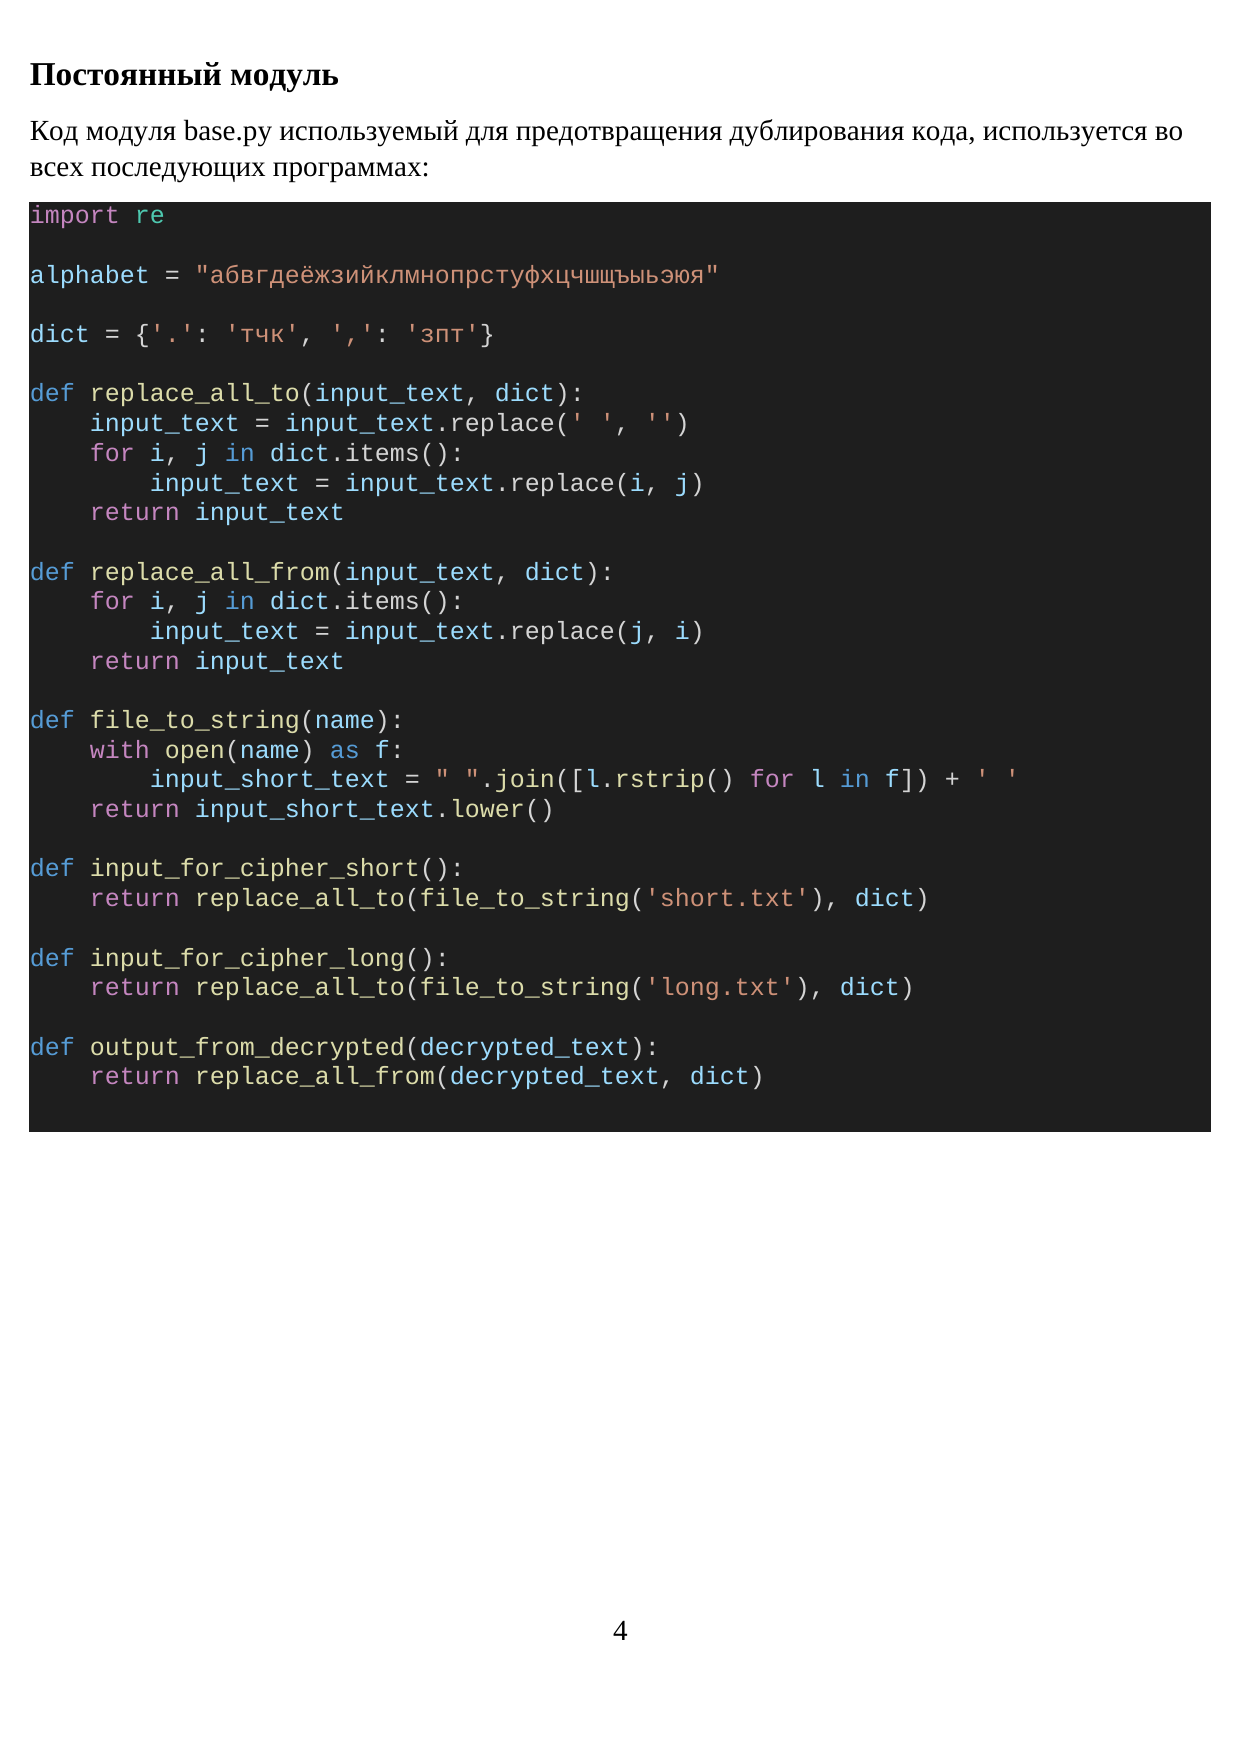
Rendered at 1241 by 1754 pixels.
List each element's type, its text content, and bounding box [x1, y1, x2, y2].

text return replace_all_from(decrypted_text, dict) [29, 1062, 1211, 1092]
text def input_for_cipher_short(): [29, 855, 1211, 884]
text return input_text [29, 647, 1211, 677]
text Код модуля base.py используемый для предотвращения дублирования кода, используется во всех последующих программах: [29, 113, 1211, 182]
text return input_text [29, 498, 1211, 528]
text for i, j in dict.items(): [29, 587, 1211, 617]
text input_short_text = " ".join([l.rstrip() for l in f]) + ' ' [29, 766, 1211, 795]
text alphabet = "абвгдеёжзийклмнопрстуфхцчшщъыьэюя" [29, 261, 1211, 291]
text def replace_all_from(input_text, dict): [29, 558, 1211, 587]
text def replace_all_to(input_text, dict): [29, 380, 1211, 409]
text def input_for_cipher_long(): [29, 944, 1211, 973]
text def file_to_string(name): [29, 706, 1211, 736]
text dict = {'.': 'тчк', ',': 'зпт'} [29, 320, 1211, 350]
text input_text = input_text.replace(i, j) [29, 469, 1211, 498]
text with open(name) as f: [29, 736, 1211, 766]
text for i, j in dict.items(): [29, 439, 1211, 469]
text return replace_all_to(file_to_string('short.txt'), dict) [29, 884, 1211, 914]
text def output_from_decrypted(decrypted_text): [29, 1033, 1211, 1062]
text return input_short_text.lower() [29, 795, 1211, 825]
subtitle Постоянный модуль [29, 54, 1211, 93]
text input_text = input_text.replace(' ', '') [29, 409, 1211, 439]
text input_text = input_text.replace(j, i) [29, 617, 1211, 647]
text import re [29, 202, 1211, 231]
text return replace_all_to(file_to_string('long.txt'), dict) [29, 973, 1211, 1003]
